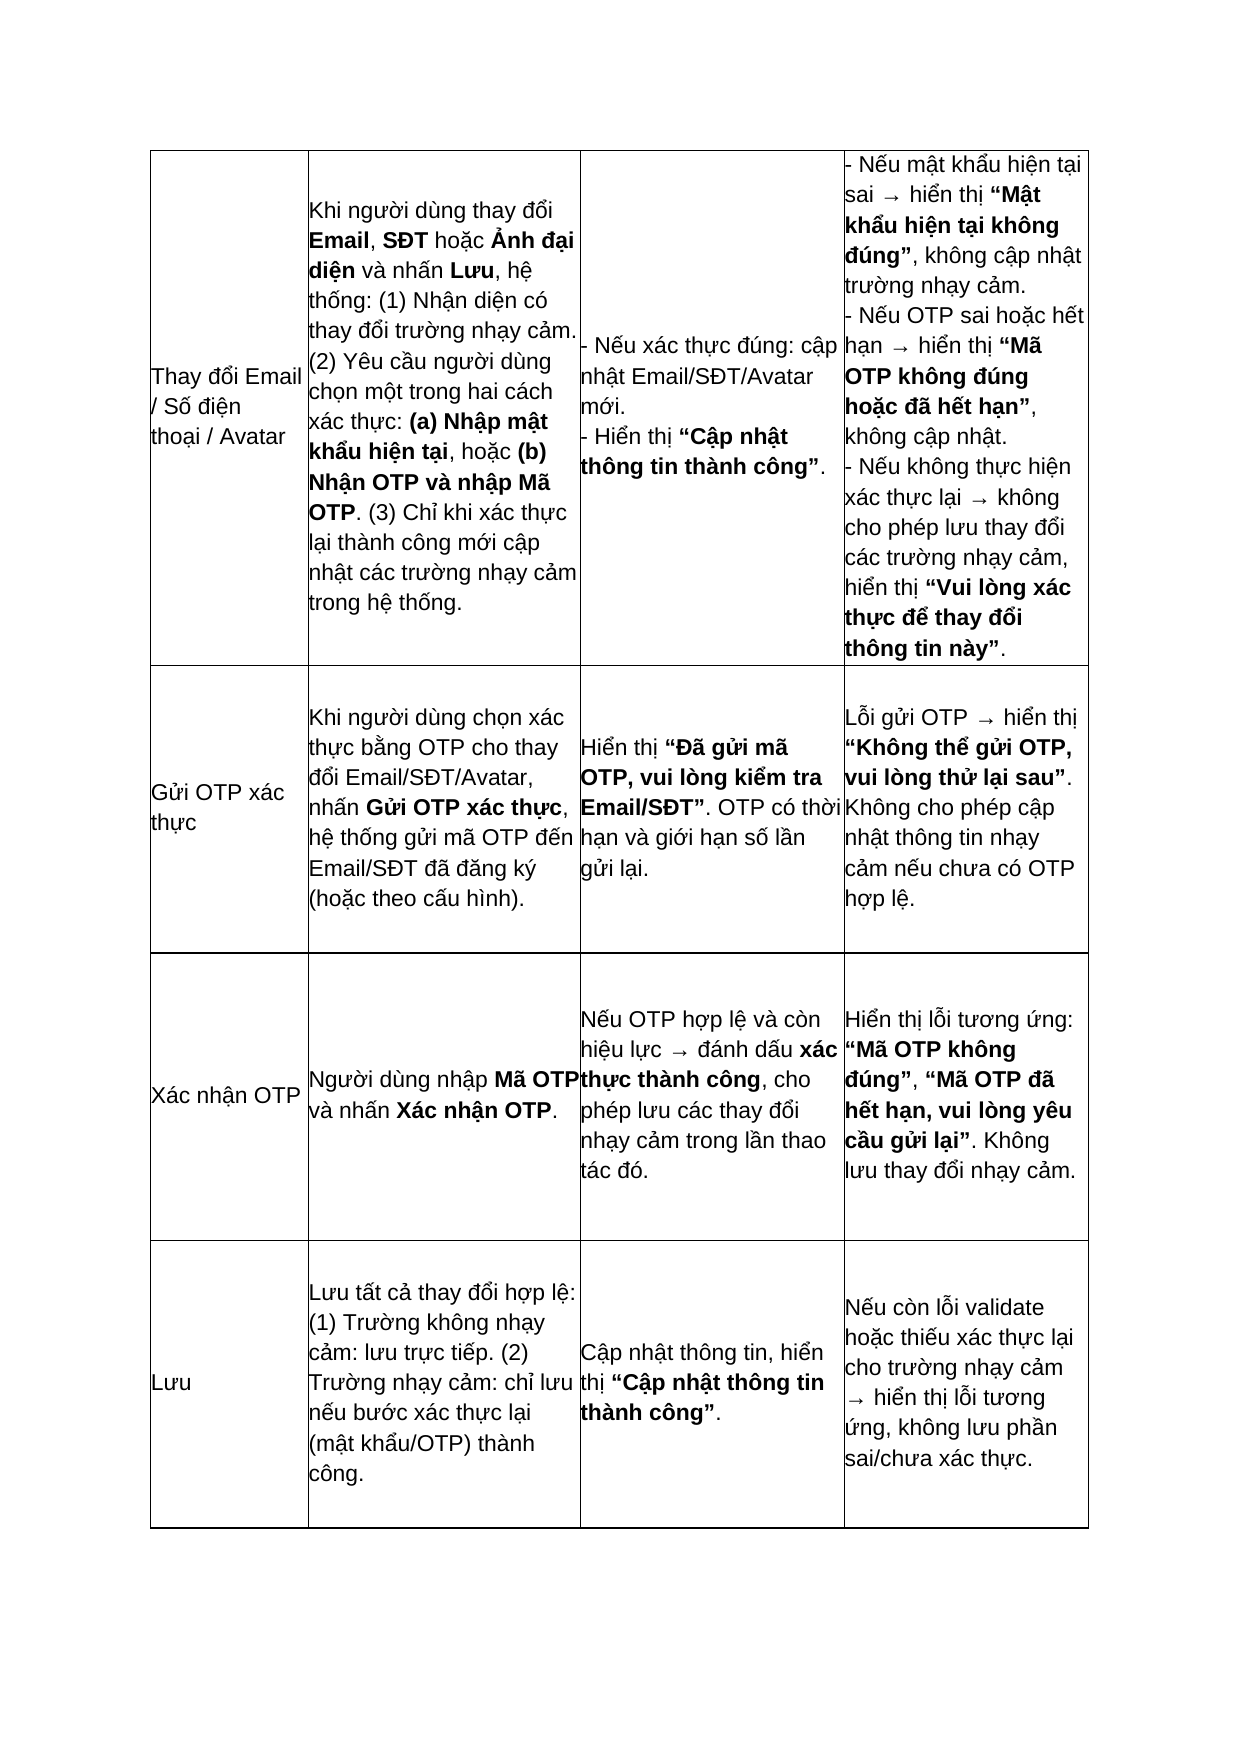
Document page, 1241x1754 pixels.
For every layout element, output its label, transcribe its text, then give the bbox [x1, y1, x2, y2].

table_cell Xác nhận OTP [151, 954, 308, 1240]
table_cell Thay đổi Email / Số điện thoại / Avatar [151, 151, 308, 665]
table_cell Người dùng nhập Mã OTP và nhấn Xác nhận OTP. [309, 954, 580, 1240]
table_cell - Nếu xác thực đúng: cập nhật Email/SĐT/Avatar mới. - Hiển thị “Cập nhật thông tin thành công”. [581, 151, 844, 665]
table_cell Lưu [151, 1241, 308, 1527]
table_cell Khi người dùng thay đổi Email, SĐT hoặc Ảnh đại diện và nhấn Lưu, hệ thống: (1) Nhận diện có thay đổi trường nhạy cảm. (2) Yêu cầu người dùng chọn một trong hai cách xác thực: (a) Nhập mật khẩu hiện tại, hoặc (b) Nhận OTP và nhập Mã OTP. (3) Chỉ khi xác thực lại thành công mới cập nhật các trường nhạy cảm trong hệ thống. [309, 151, 580, 665]
table_cell Cập nhật thông tin, hiển thị “Cập nhật thông tin thành công”. [581, 1241, 844, 1527]
table_cell - Nếu mật khẩu hiện tại sai → hiển thị “Mật khẩu hiện tại không đúng”, không cập nhật trường nhạy cảm. - Nếu OTP sai hoặc hết hạn → hiển thị “Mã OTP không đúng hoặc đã hết hạn”, không cập nhật. - Nếu không thực hiện xác thực lại → không cho phép lưu thay đổi các trường nhạy cảm, hiển thị “Vui lòng xác thực để thay đổi thông tin này”. [845, 151, 1088, 665]
table_cell Hiển thị “Đã gửi mã OTP, vui lòng kiểm tra Email/SĐT”. OTP có thời hạn và giới hạn số lần gửi lại. [581, 666, 844, 952]
table_cell Gửi OTP xác thực [151, 666, 308, 952]
table_cell Khi người dùng chọn xác thực bằng OTP cho thay đổi Email/SĐT/Avatar, nhấn Gửi OTP xác thực, hệ thống gửi mã OTP đến Email/SĐT đã đăng ký (hoặc theo cấu hình). [309, 666, 580, 952]
table_cell Lưu tất cả thay đổi hợp lệ: (1) Trường không nhạy cảm: lưu trực tiếp. (2) Trường nhạy cảm: chỉ lưu nếu bước xác thực lại (mật khẩu/OTP) thành công. [309, 1241, 580, 1527]
table_cell Nếu OTP hợp lệ và còn hiệu lực → đánh dấu xác thực thành công, cho phép lưu các thay đổi nhạy cảm trong lần thao tác đó. [581, 954, 844, 1240]
table_cell Lỗi gửi OTP → hiển thị “Không thể gửi OTP, vui lòng thử lại sau”. Không cho phép cập nhật thông tin nhạy cảm nếu chưa có OTP hợp lệ. [845, 666, 1088, 952]
table_cell Hiển thị lỗi tương ứng: “Mã OTP không đúng”, “Mã OTP đã hết hạn, vui lòng yêu cầu gửi lại”. Không lưu thay đổi nhạy cảm. [845, 954, 1088, 1240]
table_cell Nếu còn lỗi validate hoặc thiếu xác thực lại cho trường nhạy cảm → hiển thị lỗi tương ứng, không lưu phần sai/chưa xác thực. [845, 1241, 1088, 1527]
